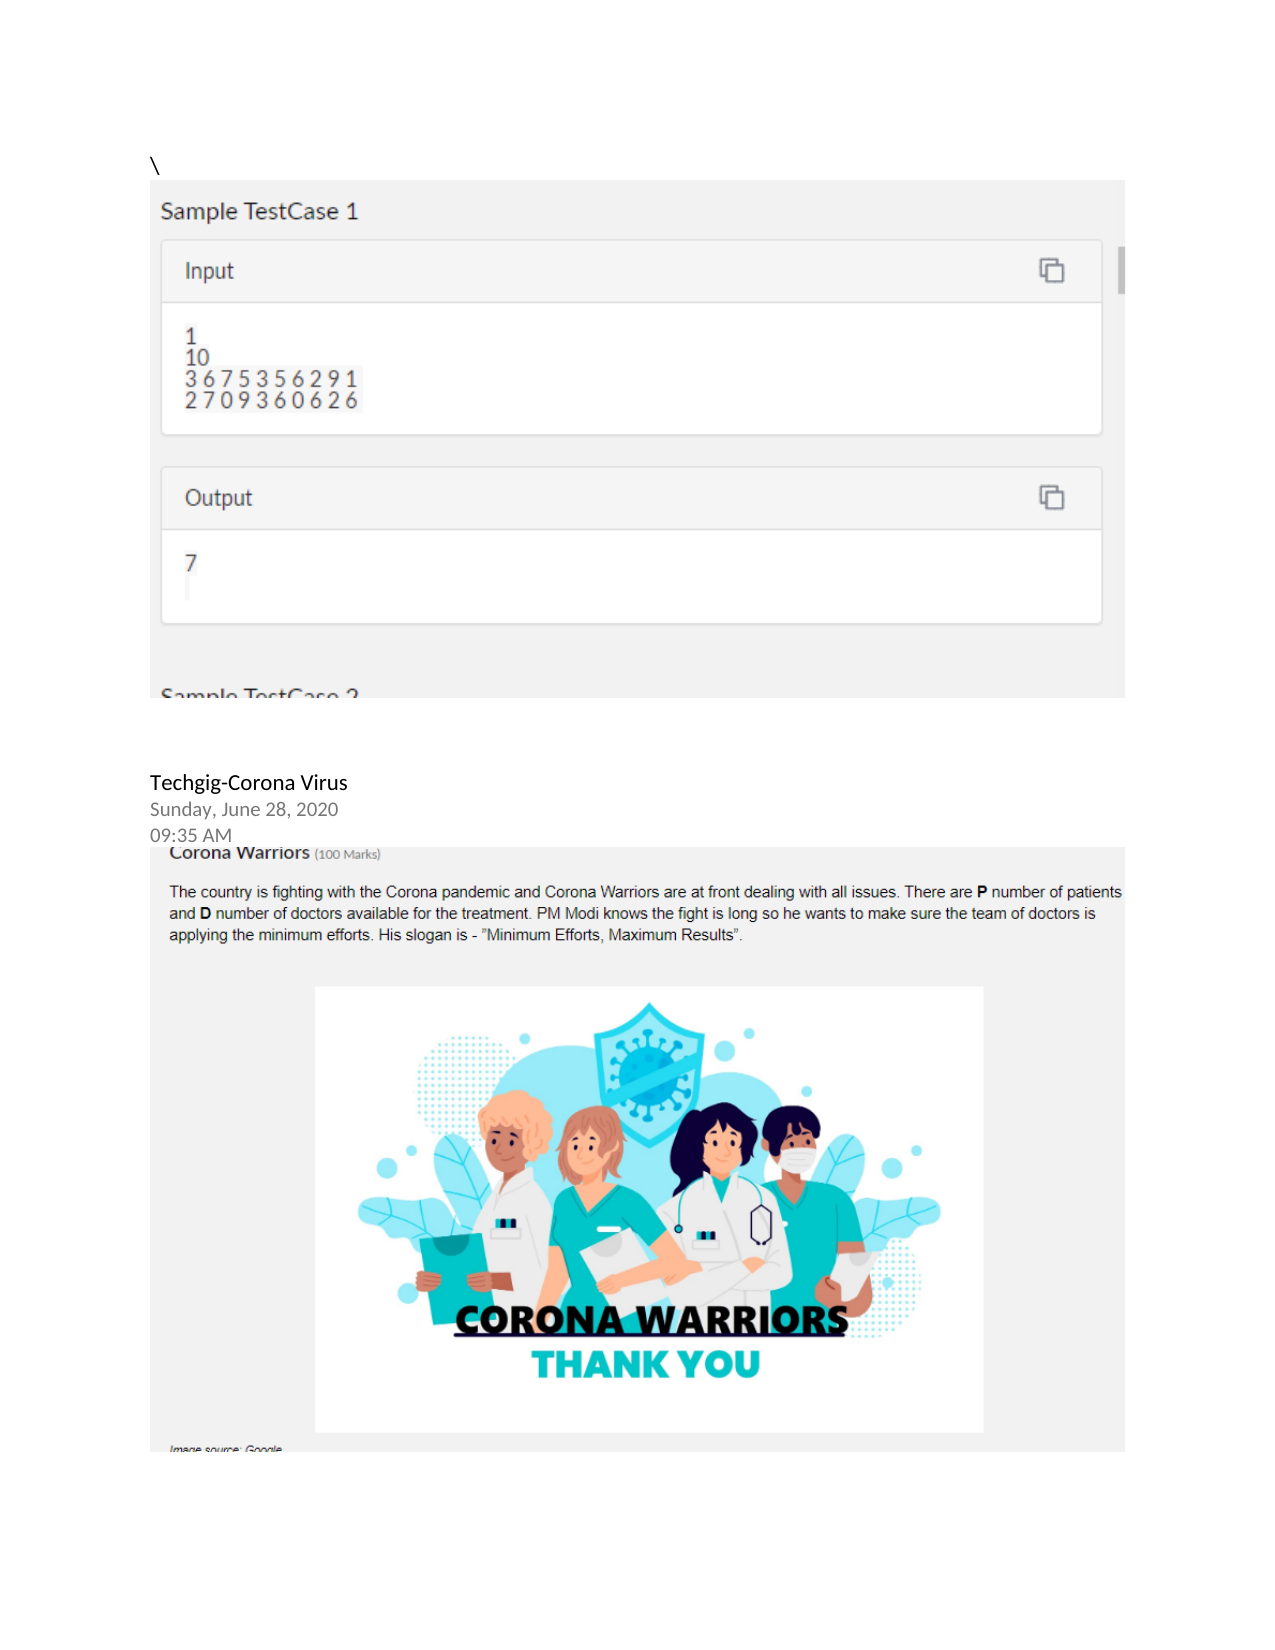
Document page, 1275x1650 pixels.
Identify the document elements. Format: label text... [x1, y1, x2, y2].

text \ [150, 150, 1125, 180]
text Techgig-Corona Virus [150, 768, 1125, 796]
text Sunday, June 28, 2020 [150, 796, 1125, 822]
picture [150, 180, 1125, 698]
picture [150, 847, 1125, 1452]
text 09:35 AM [150, 822, 1125, 847]
